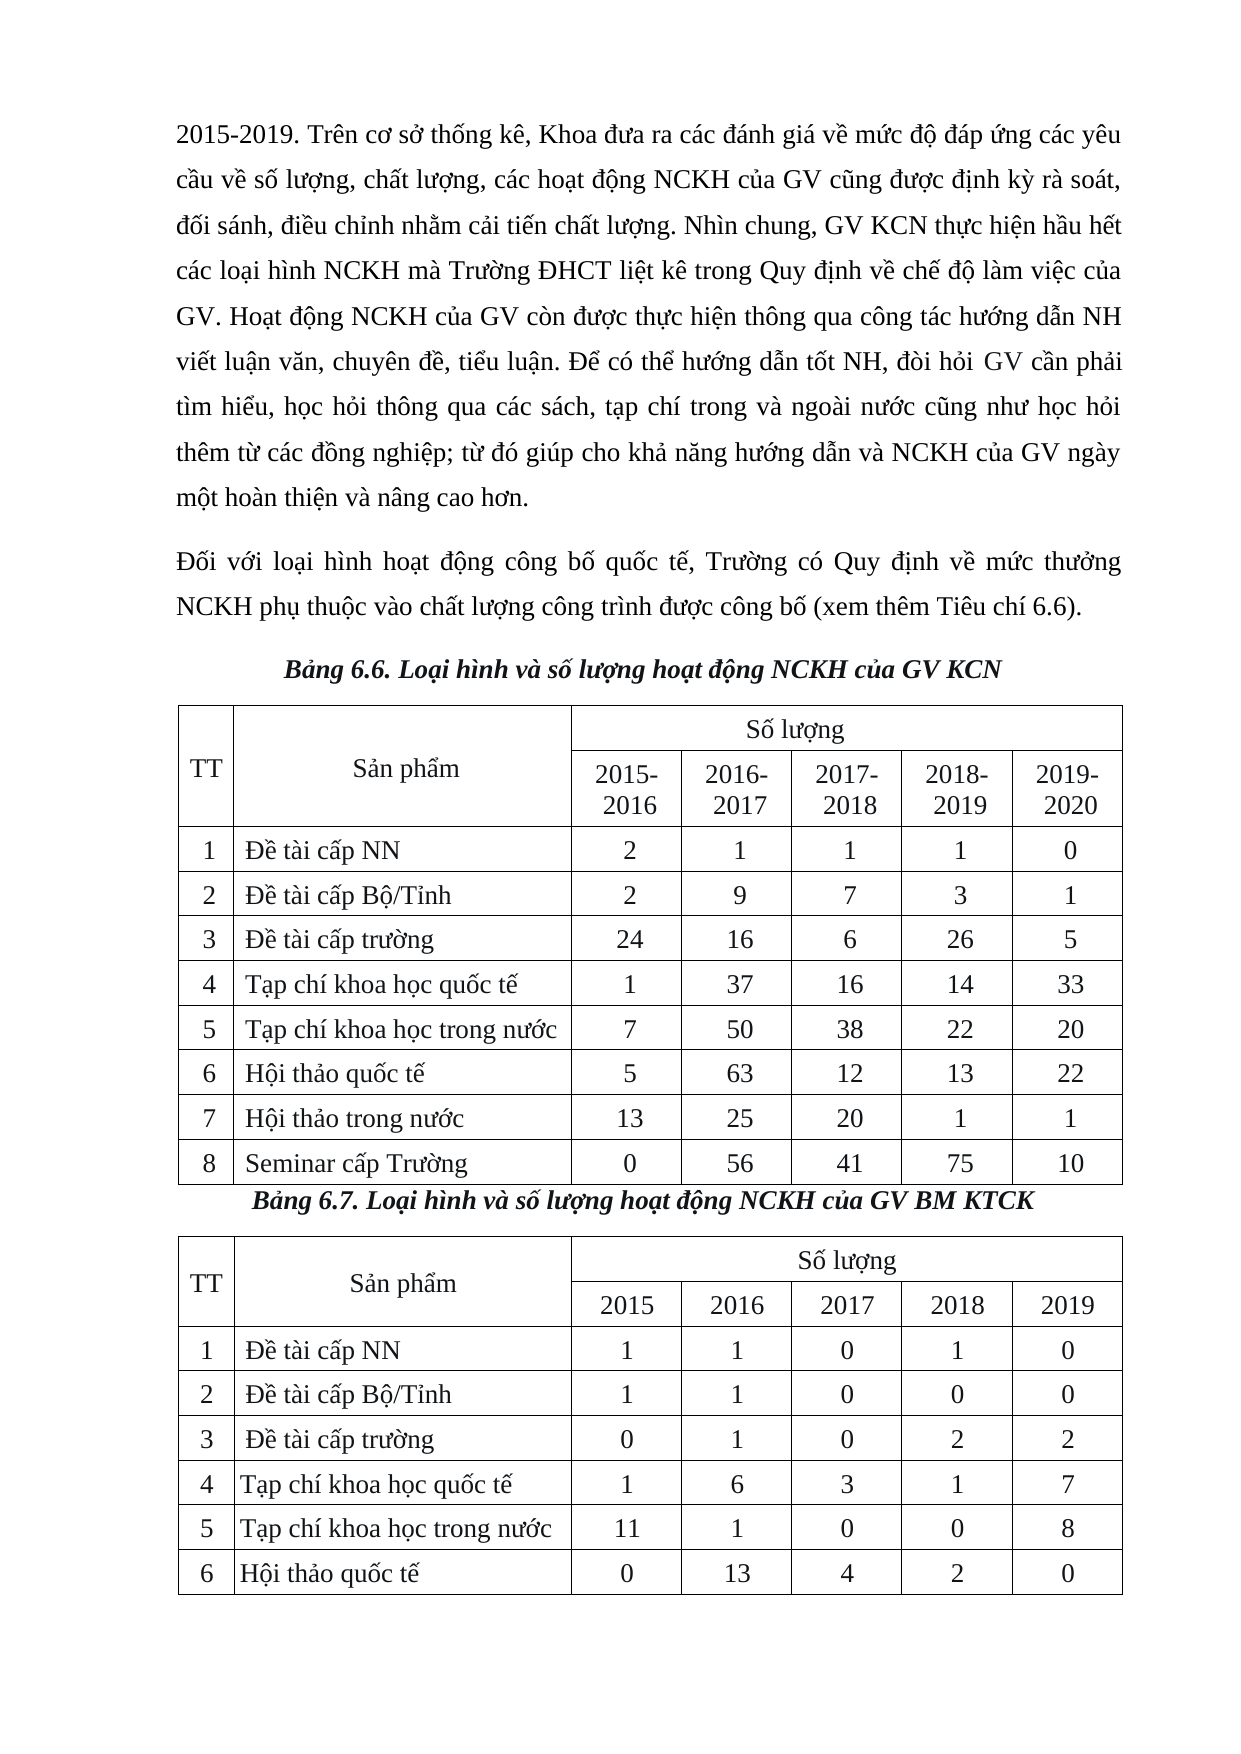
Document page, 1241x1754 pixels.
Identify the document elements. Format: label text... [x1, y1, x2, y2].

table_header Sản phẩm [234, 706, 571, 826]
table_cell 4 [792, 1550, 901, 1594]
table_cell 1 [572, 1327, 681, 1370]
table_cell 6 [682, 1461, 791, 1504]
table_cell 6 [179, 1050, 233, 1094]
table_cell 13 [902, 1050, 1012, 1094]
table_cell 0 [1013, 1371, 1122, 1415]
table_cell Hội thảo quốc tế [235, 1550, 571, 1594]
table_cell Đề tài cấp trường [235, 1416, 571, 1459]
table_cell 4 [179, 1461, 234, 1504]
table_cell 2 [179, 872, 233, 915]
table_cell 2 [1013, 1416, 1122, 1459]
table_cell 63 [682, 1050, 791, 1094]
table_header TT [179, 1237, 234, 1326]
table_cell 2 [902, 1550, 1012, 1594]
table_cell 5 [179, 1006, 233, 1049]
table_cell 2018 [902, 1282, 1012, 1326]
table_cell 50 [682, 1006, 791, 1049]
table_cell 0 [1013, 1327, 1122, 1370]
text Đối với loại hình hoạt động công bố quốc tế, Trường có Quy định về mức thưởng NCKH phụ thuộc vào chất lượng công trình được công bố (xem thêm Tiêu chí 6.6). [176, 545, 1123, 621]
table_cell 1 [682, 1505, 791, 1549]
table_cell 8 [179, 1140, 233, 1183]
table_cell 11 [572, 1505, 681, 1549]
table_cell 7 [179, 1095, 233, 1139]
table_cell 5 [1013, 916, 1122, 960]
table_cell 3 [902, 872, 1012, 915]
subtitle Bảng 6.6. Loại hình và số lượng hoạt động NCKH của GV KCN [163, 654, 1123, 685]
table_cell Tạp chí khoa học quốc tế [235, 1461, 571, 1504]
table_cell 1 [1013, 1095, 1122, 1139]
table_cell 2015 [572, 1282, 681, 1326]
table_cell 5 [572, 1050, 681, 1094]
table_cell 2018- 2019 [902, 751, 1012, 826]
table_cell 37 [682, 961, 791, 1004]
table_cell 1 [902, 827, 1012, 871]
table_cell 1 [572, 1461, 681, 1504]
subtitle Bảng 6.7. Loại hình và số lượng hoạt động NCKH của GV BM KTCK [163, 1184, 1123, 1216]
table_cell 2015- 2016 [572, 751, 681, 826]
table_cell 7 [1013, 1461, 1122, 1504]
table_cell 2017- 2018 [792, 751, 901, 826]
table_cell 41 [792, 1140, 901, 1183]
table_cell 9 [682, 872, 791, 915]
table_cell 0 [792, 1327, 901, 1370]
table_cell Đề tài cấp NN [234, 827, 571, 871]
table_cell 8 [1013, 1505, 1122, 1549]
table_cell 13 [682, 1550, 791, 1594]
table_cell 0 [792, 1505, 901, 1549]
table_cell 2 [179, 1371, 234, 1415]
table_cell 1 [792, 827, 901, 871]
table_cell 0 [792, 1416, 901, 1459]
table_cell 7 [572, 1006, 681, 1049]
table_cell 3 [792, 1461, 901, 1504]
table_cell Seminar cấp Trường [234, 1140, 571, 1183]
table_cell 1 [682, 827, 791, 871]
table_cell 16 [682, 916, 791, 960]
table_cell 24 [572, 916, 681, 960]
table_cell Hội thảo trong nước [234, 1095, 571, 1139]
table_cell 2019 [1013, 1282, 1122, 1326]
table_cell 0 [572, 1550, 681, 1594]
table_cell 26 [902, 916, 1012, 960]
table_cell 25 [682, 1095, 791, 1139]
table_cell 0 [1013, 827, 1122, 871]
table_cell 2017 [792, 1282, 901, 1326]
table_cell 0 [792, 1371, 901, 1415]
table_cell 2 [572, 827, 681, 871]
table_cell Tạp chí khoa học trong nước [234, 1006, 571, 1049]
table_cell 0 [902, 1371, 1012, 1415]
table_cell Tạp chí khoa học trong nước [235, 1505, 571, 1549]
table_cell 12 [792, 1050, 901, 1094]
table_cell 10 [1013, 1140, 1122, 1183]
table_cell Đề tài cấp trường [234, 916, 571, 960]
table_cell 0 [1013, 1550, 1122, 1594]
table_cell 22 [902, 1006, 1012, 1049]
table_cell 0 [902, 1505, 1012, 1549]
table_cell 14 [902, 961, 1012, 1004]
table_cell 22 [1013, 1050, 1122, 1094]
table_cell 6 [179, 1550, 234, 1594]
table_cell 56 [682, 1140, 791, 1183]
table_cell 1 [902, 1327, 1012, 1370]
table_cell 4 [179, 961, 233, 1004]
table_cell 3 [179, 1416, 234, 1459]
table_cell 2016 [682, 1282, 791, 1326]
table_cell 13 [572, 1095, 681, 1139]
table_cell 2019- 2020 [1013, 751, 1122, 826]
table_cell 2016- 2017 [682, 751, 791, 826]
table_cell 1 [902, 1461, 1012, 1504]
table_cell 16 [792, 961, 901, 1004]
table_cell 1 [682, 1327, 791, 1370]
table_header [902, 1237, 1012, 1281]
table_cell 38 [792, 1006, 901, 1049]
table_cell 33 [1013, 961, 1122, 1004]
table_cell Đề tài cấp Bộ/Tỉnh [234, 872, 571, 915]
table_header Sản phẩm [235, 1237, 571, 1326]
table_cell Đề tài cấp NN [235, 1327, 571, 1370]
table_header Số lượng [572, 706, 1012, 750]
table_header [682, 1237, 792, 1281]
table_cell 7 [792, 872, 901, 915]
table_cell 5 [179, 1505, 234, 1549]
table_cell 20 [792, 1095, 901, 1139]
table_cell 6 [792, 916, 901, 960]
table_cell 1 [682, 1416, 791, 1459]
table_cell 0 [572, 1140, 681, 1183]
table_header Số lượng [792, 1237, 902, 1281]
table_cell 3 [179, 916, 233, 960]
table_cell 1 [572, 961, 681, 1004]
table_cell 0 [572, 1416, 681, 1459]
table_header [1012, 1237, 1122, 1281]
table_cell Đề tài cấp Bộ/Tỉnh [235, 1371, 571, 1415]
table_cell 75 [902, 1140, 1012, 1183]
table_cell 1 [902, 1095, 1012, 1139]
table_cell 1 [179, 827, 233, 871]
table_cell 2 [902, 1416, 1012, 1459]
table_cell 1 [179, 1327, 234, 1370]
table_cell Tạp chí khoa học quốc tế [234, 961, 571, 1004]
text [176, 118, 1123, 512]
table_cell 20 [1013, 1006, 1122, 1049]
table_header TT [179, 706, 233, 826]
table_cell 1 [572, 1371, 681, 1415]
table_header [572, 1237, 682, 1281]
table_cell 1 [1013, 872, 1122, 915]
table_header [1012, 706, 1122, 750]
table_cell 2 [572, 872, 681, 915]
table_cell Hội thảo quốc tế [234, 1050, 571, 1094]
table_cell 1 [682, 1371, 791, 1415]
